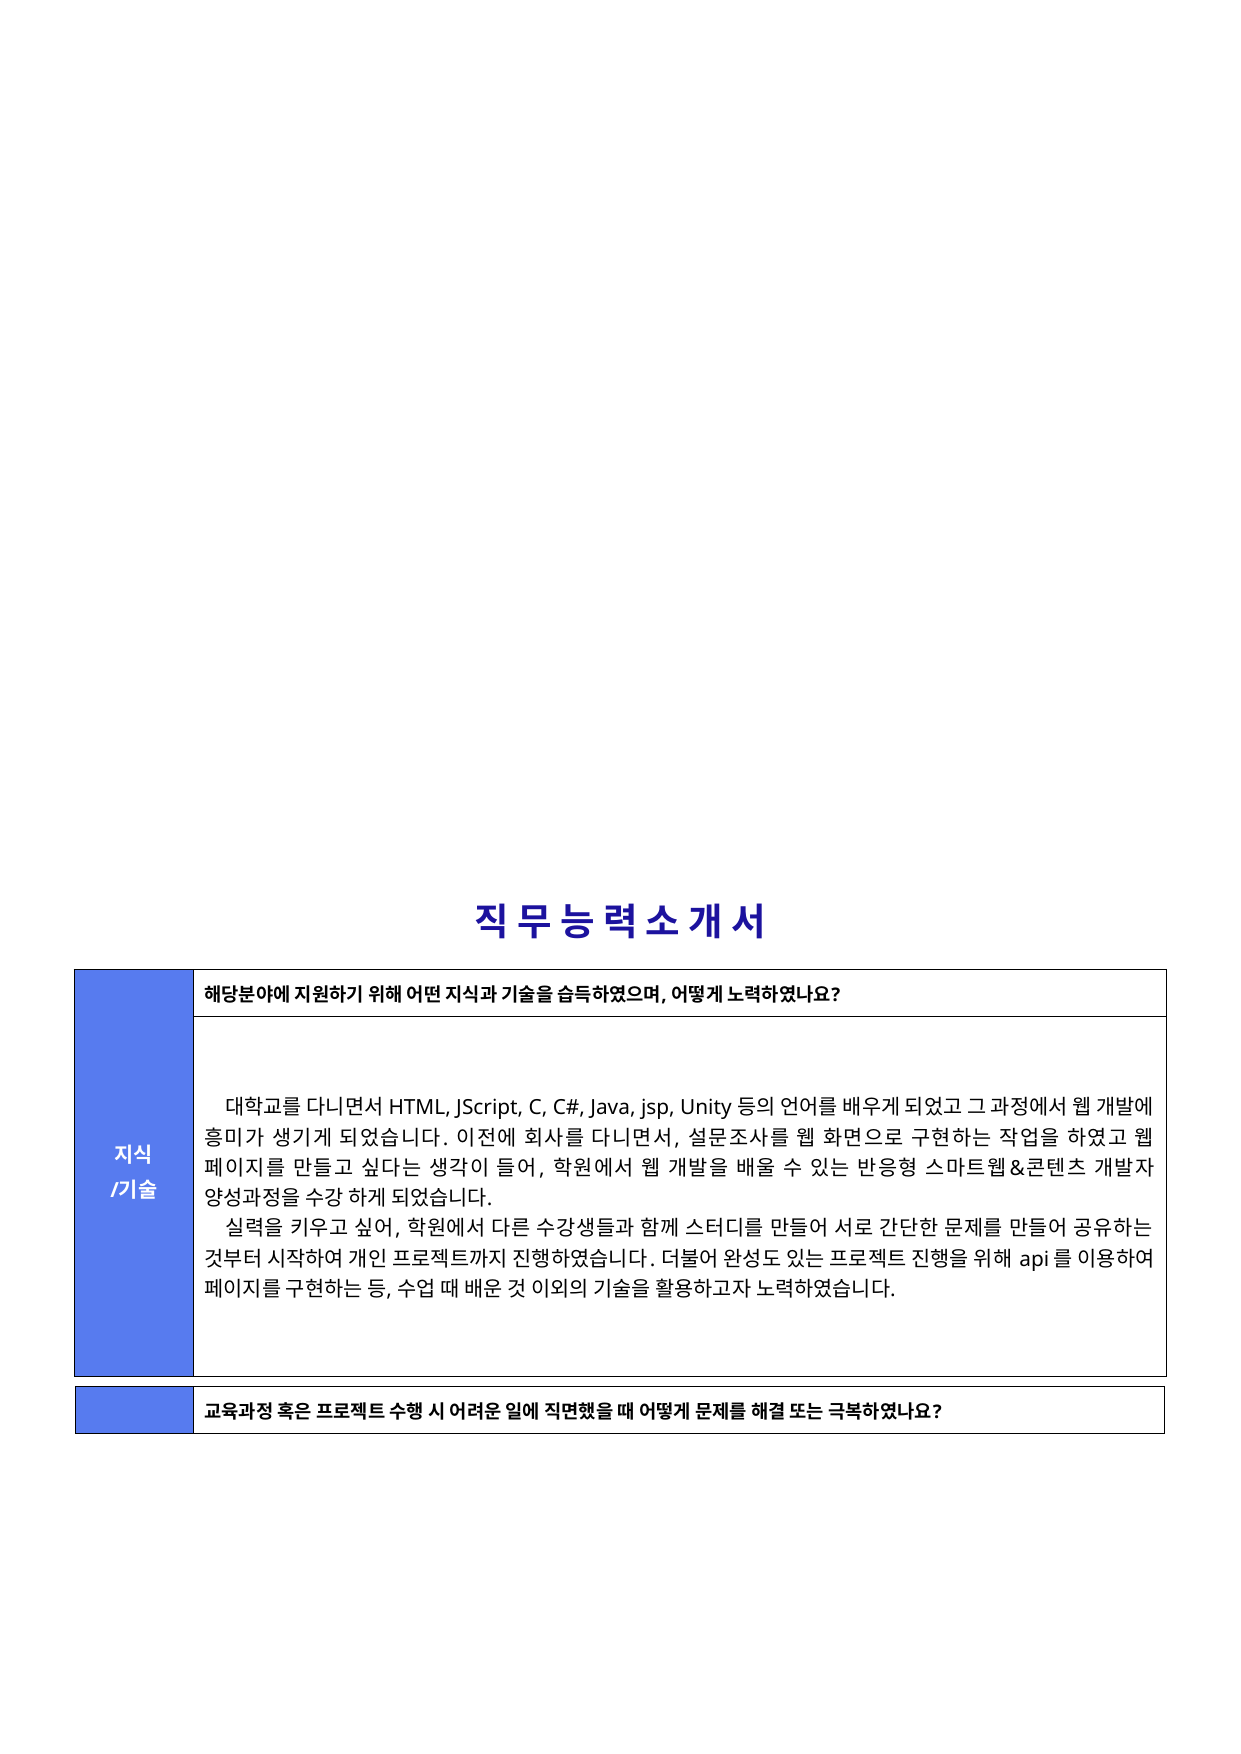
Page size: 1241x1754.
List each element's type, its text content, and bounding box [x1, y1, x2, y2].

text 직 무 능 력 소 개 서 [75, 892, 1165, 946]
table_header 지식 /기술 [75, 970, 193, 1376]
table_header 해당분야에 지원하기 위해 어떤 지식과 기술을 습득하였으며, 어떻게 노력하였나요? [194, 970, 1166, 1016]
table_cell 대학교를 다니면서 HTML, JScript, C, C#, Java, jsp, Unity 등의 언어를 배우게 되었고 그 과정에서 웹 개발에 흥미가 생기게 되었습니다. 이전에 회사를 다니면서, 설문조사를 웹 화면으로 구현하는 작업을 하였고 웹 페이지를 만들고 싶다는 생각이 들어, 학원에서 웹 개발을 배울 수 있는 반응형 스마트웹&콘텐츠 개발자 양성과정을 수강 하게 되었습니다. 실력을 키우고 싶어, 학원에서 다른 수강생들과 함께 스터디를 만들어 서로 간단한 문제를 만들어 공유하는 것부터 시작하여 개인 프로젝트까지 진행하였습니다. 더불어 완성도 있는 프로젝트 진행을 위해 api를 이용하여 페이지를 구현하는 등, 수업 때 배운 것 이외의 기술을 활용하고자 노력하였습니다. [194, 1017, 1166, 1376]
table_header 태도 [76, 1387, 193, 1433]
table_header 교육과정 혹은 프로젝트 수행 시 어려운 일에 직면했을 때 어떻게 문제를 해결 또는 극복하였나요? [194, 1387, 1164, 1433]
